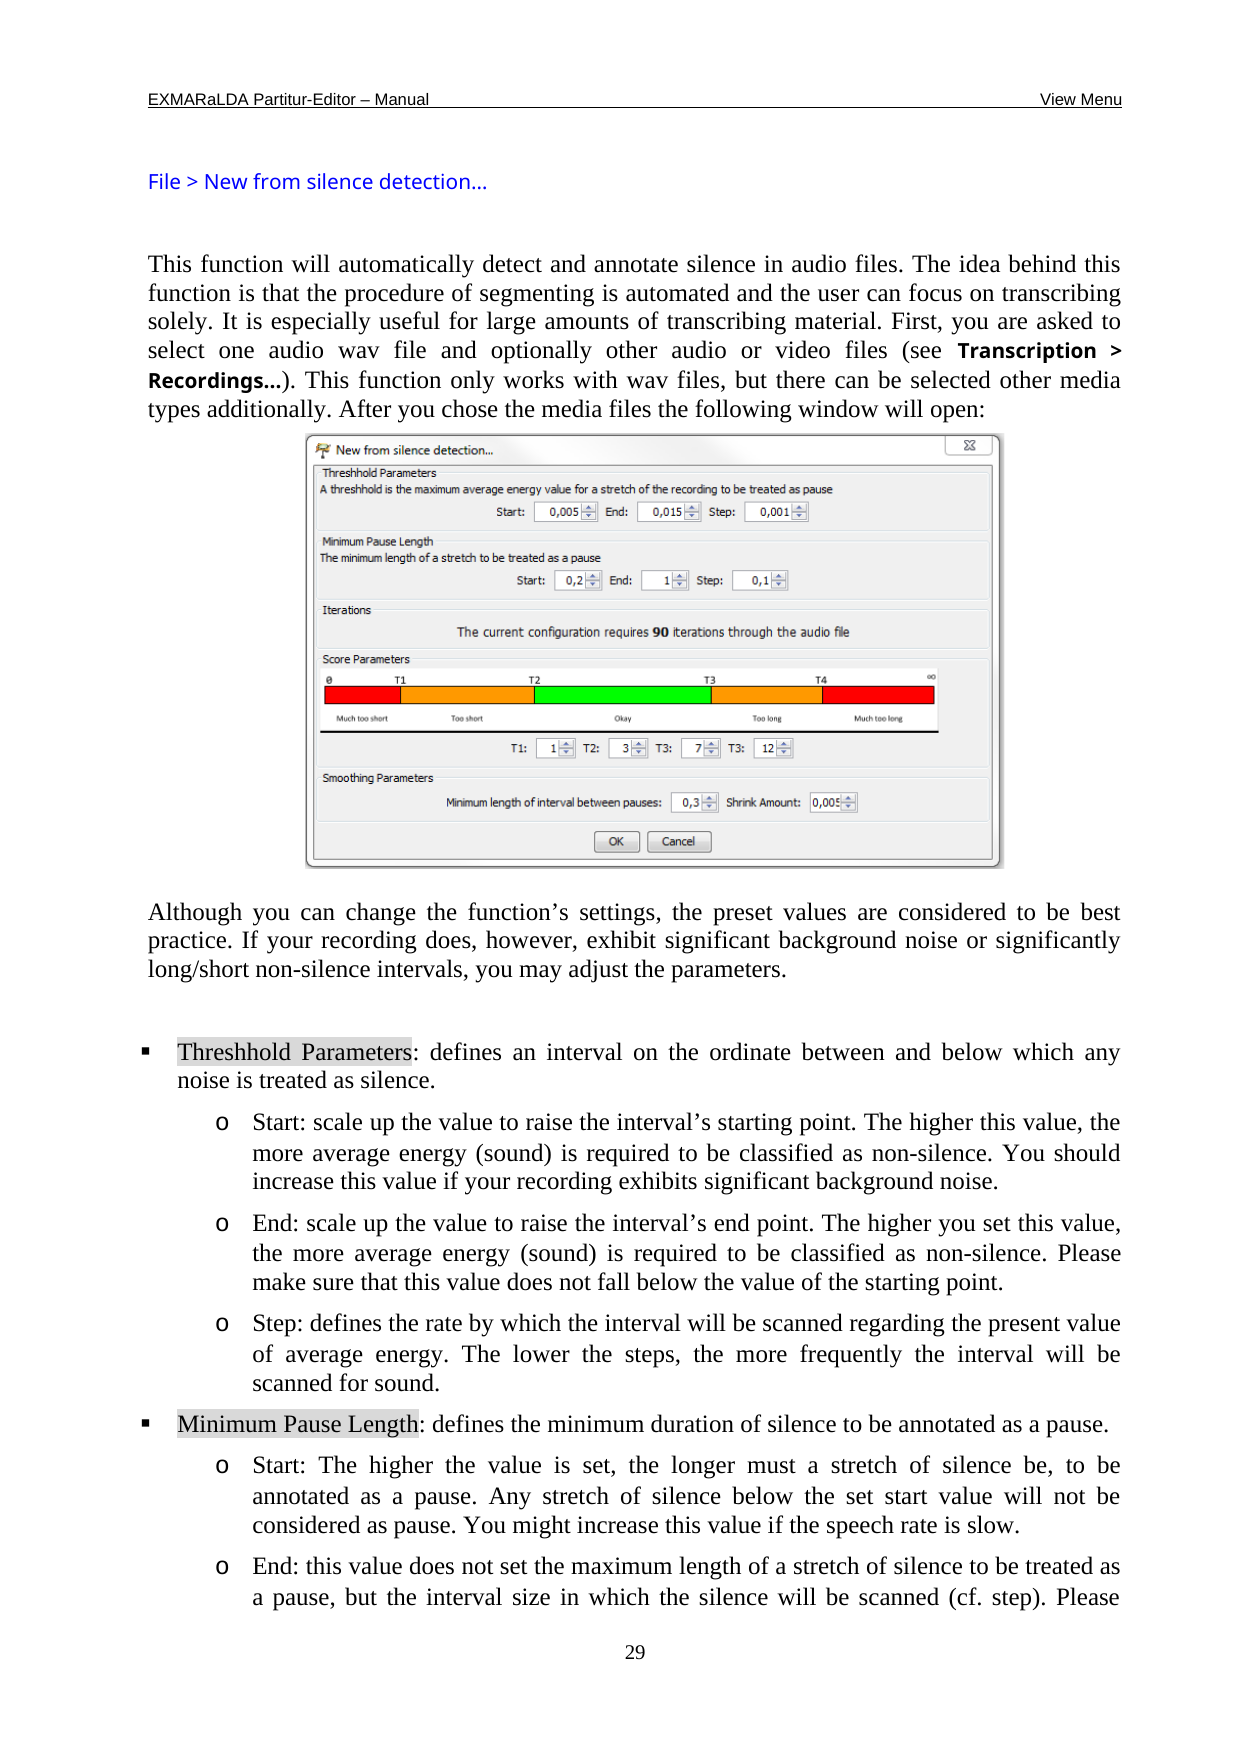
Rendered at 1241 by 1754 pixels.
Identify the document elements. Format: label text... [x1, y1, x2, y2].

list Start: scale up the value to raise the interval’s starting point. The higher this value, the more average energy (sound) is required to be classified as non-silence. You should increase this value if your recording exhibits significant background noise. [214, 1107, 1122, 1195]
text Although you can change the function’s settings, the preset values are considered to be best practice. If your recording does, however, exhibit significant background noise or significantly long/short non-silence intervals, you may adjust the parameters. [148, 897, 1122, 983]
list Start: The higher the value is set, the longer must a stretch of silence be, to be annotated as a pause. Any stretch of silence below the set start value will not be considered as pause. You might increase this value if the speech rate is slow. [214, 1451, 1122, 1539]
text This function will automatically detect and annotate silence in audio files. The idea behind this function is that the procedure of segmenting is automated and the user can focus on transcribing solely. It is especially useful for large amounts of transcribing material. First, you are asked to select one audio wav file and optionally other audio or video files (see Transcription > Recordings...). This function only works with wav files, but there can be selected other media types additionally. After you chose the media files the following window will open: [148, 249, 1122, 423]
subtitle File > New from silence detection… [148, 167, 1122, 195]
text Threshhold Parameters: defines an interval on the ordinate between and below which any noise is treated as silence. [139, 1037, 1122, 1094]
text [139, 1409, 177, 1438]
text Minimum Pause Length: defines the minimum duration of silence to be annotated as a pause. [419, 1409, 1122, 1438]
list Step: defines the rate by which the interval will be scanned regarding the present value of average energy. The lower the steps, the more frequently the interval will be scanned for sound. [214, 1308, 1122, 1397]
list End: scale up the value to raise the interval’s end point. The higher you set this value, the more average energy (sound) is required to be classified as non-silence. Please make sure that this value does not fall below the value of the starting point. [214, 1208, 1122, 1296]
picture [305, 433, 1005, 869]
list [214, 1551, 1122, 1611]
